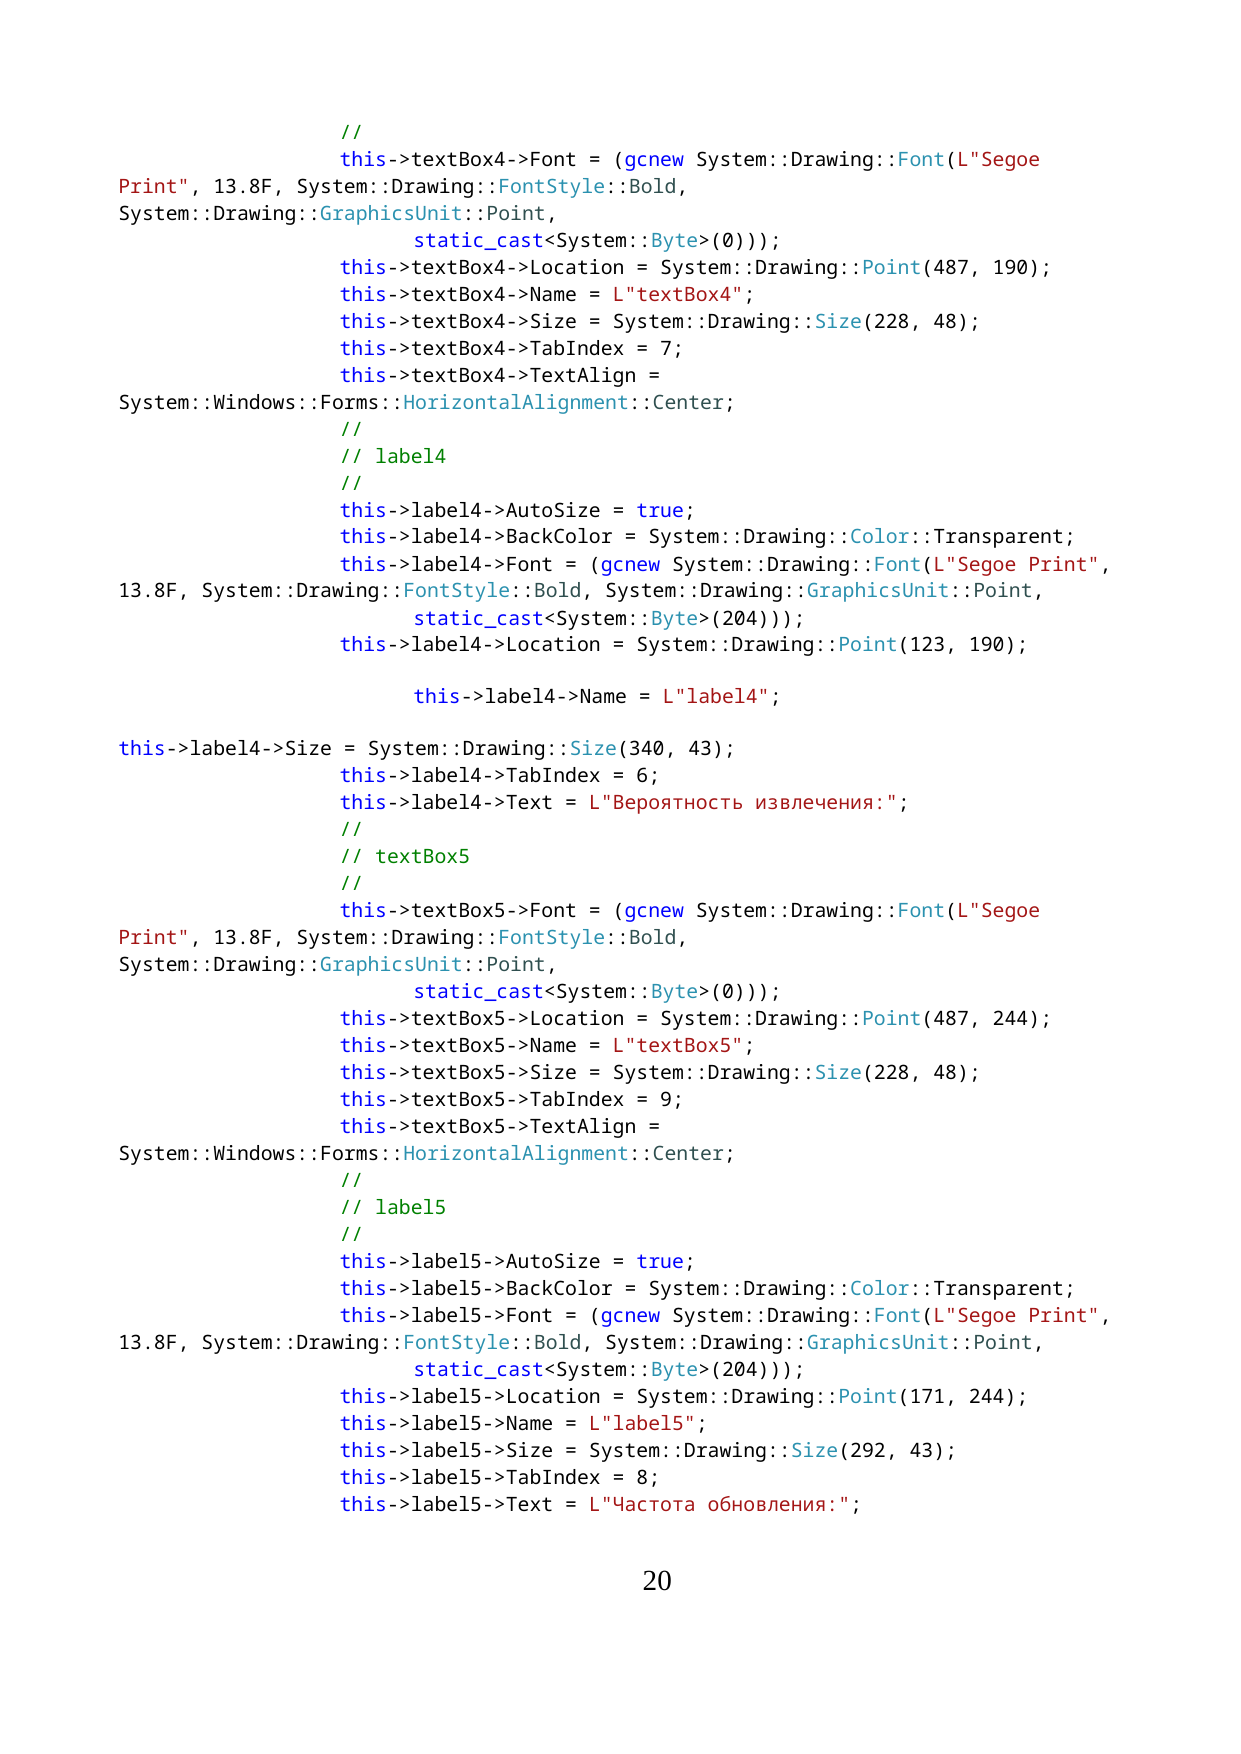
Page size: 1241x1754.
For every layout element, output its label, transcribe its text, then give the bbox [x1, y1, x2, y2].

text this->label4->Font = (gcnew System::Drawing::Font(L"Segoe Print", 13.8F, System::Drawing::FontStyle::Bold, System::Drawing::GraphicsUnit::Point, [118, 550, 1122, 604]
text this->label4->Name = L"label4"; [118, 683, 1122, 710]
text this->textBox5->Location = System::Drawing::Point(487, 244); [118, 1004, 1122, 1031]
text // [118, 118, 1122, 145]
text this->textBox4->Font = (gcnew System::Drawing::Font(L"Segoe Print", 13.8F, System::Drawing::FontStyle::Bold, System::Drawing::GraphicsUnit::Point, [118, 145, 1122, 226]
text // [118, 1166, 1122, 1193]
text static_cast<System::Byte>(204))); [118, 604, 1122, 631]
text this->textBox4->TextAlign = System::Windows::Forms::HorizontalAlignment::Center; [118, 361, 1122, 415]
text this->label4->BackColor = System::Drawing::Color::Transparent; [118, 523, 1122, 550]
text this->label5->BackColor = System::Drawing::Color::Transparent; [118, 1274, 1122, 1301]
text // [118, 415, 1122, 442]
text // [118, 869, 1122, 897]
text this->textBox4->TabIndex = 7; [118, 334, 1122, 361]
text this->textBox4->Name = L"textBox4"; [118, 280, 1122, 307]
text this->label5->Text = L"Частота обновления:"; [118, 1490, 1122, 1517]
text // textBox5 [118, 843, 1122, 869]
text this->textBox5->TextAlign = System::Windows::Forms::HorizontalAlignment::Center; [118, 1112, 1122, 1166]
text this->textBox5->TabIndex = 9; [118, 1085, 1122, 1112]
text // label5 [118, 1193, 1122, 1220]
text this->label5->Font = (gcnew System::Drawing::Font(L"Segoe Print", 13.8F, System::Drawing::FontStyle::Bold, System::Drawing::GraphicsUnit::Point, [118, 1301, 1122, 1355]
text this->label4->AutoSize = true; [118, 496, 1122, 523]
text this->label5->Size = System::Drawing::Size(292, 43); [118, 1436, 1122, 1463]
text this->textBox5->Size = System::Drawing::Size(228, 48); [118, 1058, 1122, 1085]
text this->label5->Location = System::Drawing::Point(171, 244); [118, 1382, 1122, 1409]
text this->textBox4->Location = System::Drawing::Point(487, 190); [118, 253, 1122, 280]
text this->textBox5->Font = (gcnew System::Drawing::Font(L"Segoe Print", 13.8F, System::Drawing::FontStyle::Bold, System::Drawing::GraphicsUnit::Point, [118, 897, 1122, 977]
text static_cast<System::Byte>(204))); [118, 1355, 1122, 1382]
text static_cast<System::Byte>(0))); [118, 226, 1122, 253]
text this->label4->Size = System::Drawing::Size(340, 43); [118, 735, 1122, 762]
text // label4 [118, 442, 1122, 469]
text // [118, 816, 1122, 843]
text this->label5->Name = L"label5"; [118, 1409, 1122, 1436]
text static_cast<System::Byte>(0))); [118, 977, 1122, 1004]
text // [118, 1220, 1122, 1247]
text this->label4->Location = System::Drawing::Point(123, 190); [118, 631, 1122, 658]
text this->textBox5->Name = L"textBox5"; [118, 1031, 1122, 1058]
text this->textBox4->Size = System::Drawing::Size(228, 48); [118, 307, 1122, 334]
text this->label5->TabIndex = 8; [118, 1463, 1122, 1490]
text // [118, 469, 1122, 496]
text this->label4->Text = L"Вероятность извлечения:"; [118, 789, 1122, 816]
text this->label5->AutoSize = true; [118, 1247, 1122, 1274]
text this->label4->TabIndex = 6; [118, 762, 1122, 789]
